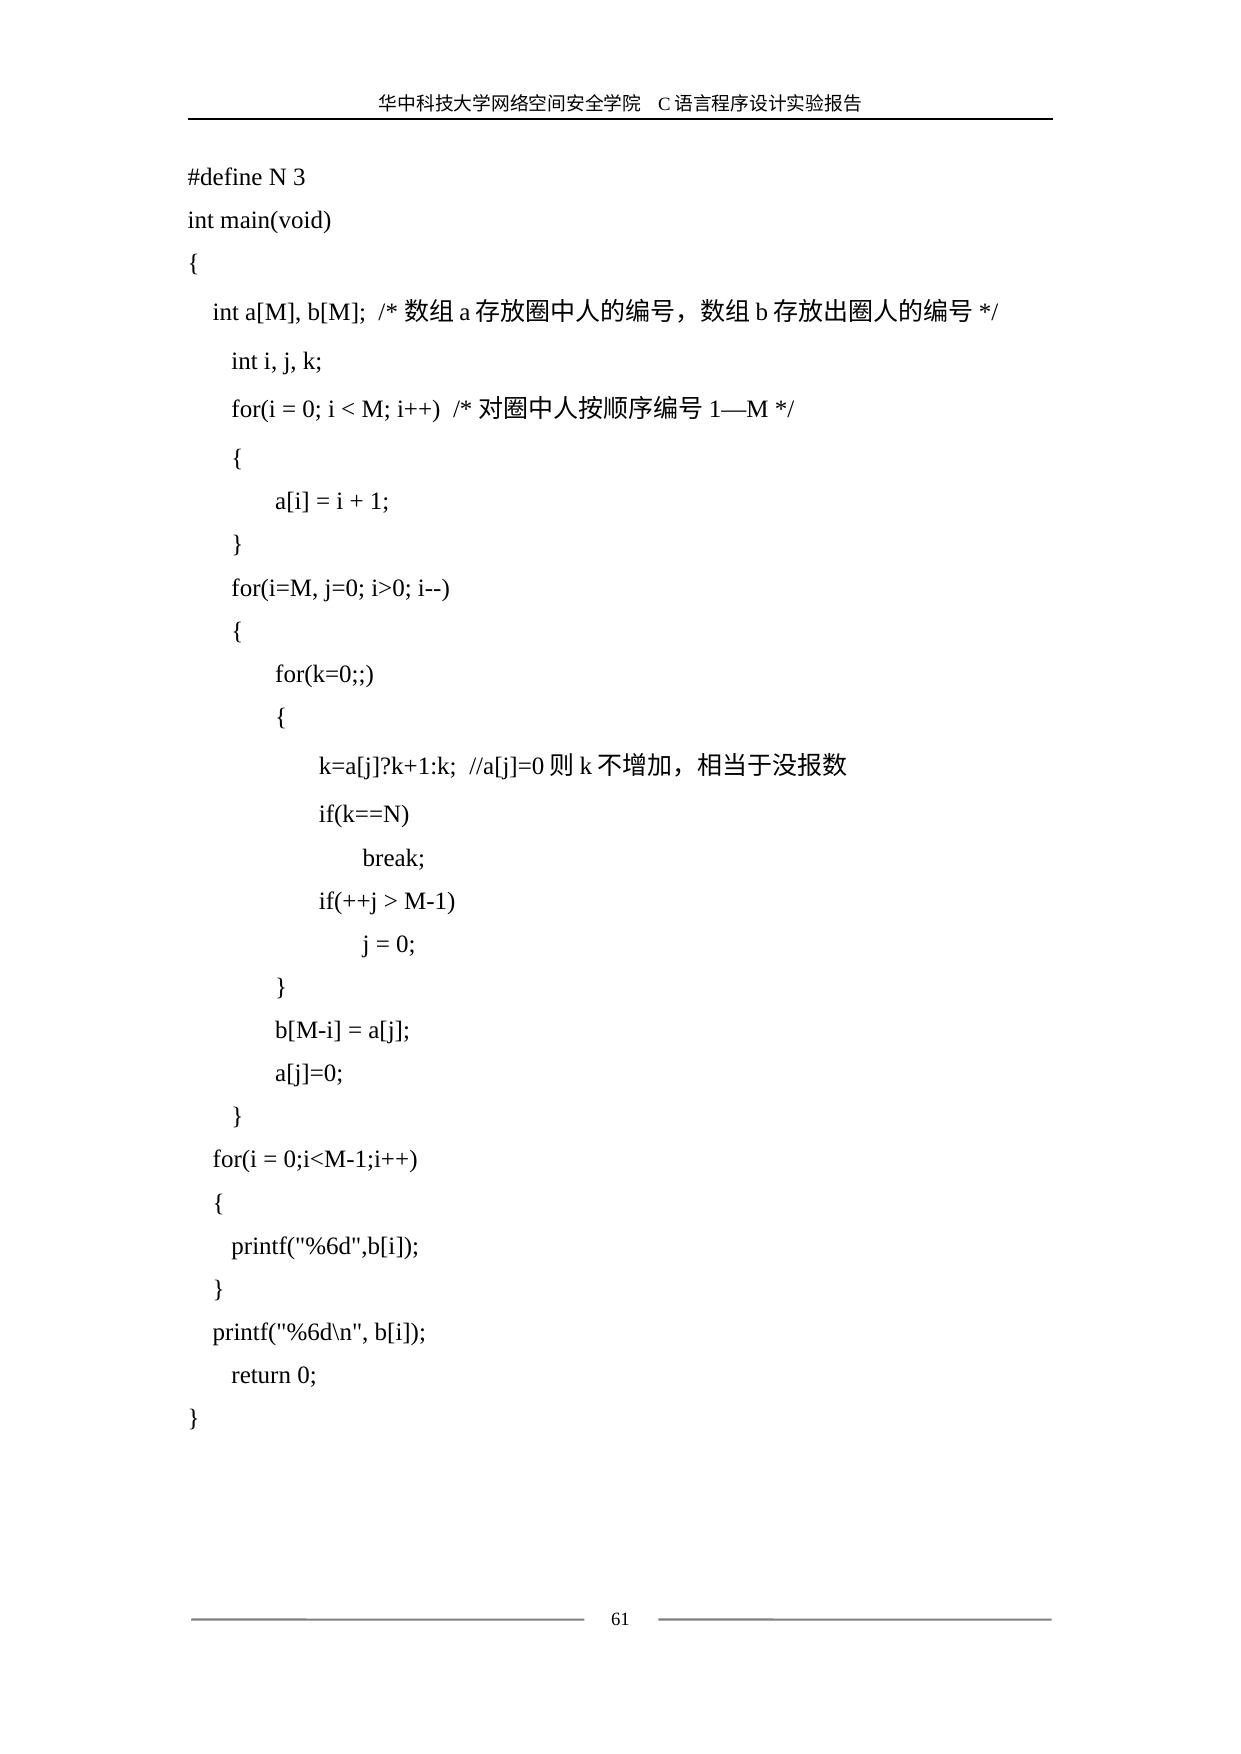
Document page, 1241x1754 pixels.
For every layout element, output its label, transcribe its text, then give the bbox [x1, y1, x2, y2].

text for(k=0;;) [187, 659, 1053, 688]
text a[j]=0; [187, 1058, 1053, 1087]
text #define N 3 [187, 162, 1053, 191]
text } [187, 1403, 1053, 1432]
text b[M-i] = a[j]; [187, 1015, 1053, 1044]
text if(++j > M-1) [187, 886, 1053, 914]
text { [187, 702, 1053, 731]
text { [187, 1188, 1053, 1216]
text { [187, 616, 1053, 644]
text k=a[j]?k+1:k; //a[j]=0则k不增加，相当于没报数 [187, 745, 1053, 781]
text printf("%6d\n", b[i]); [187, 1317, 1053, 1346]
text { [187, 248, 1053, 277]
text } [187, 972, 1053, 1001]
text } [187, 1274, 1053, 1303]
text if(k==N) [187, 799, 1053, 828]
text } [187, 1101, 1053, 1130]
text for(i = 0; i < M; i++) /* 对圈中人按顺序编号1―M */ [187, 389, 1053, 425]
text { [187, 443, 1053, 472]
text break; [187, 843, 1053, 871]
text for(i=M, j=0; i>0; i--) [187, 573, 1053, 601]
text j = 0; [187, 929, 1053, 958]
text printf("%6d",b[i]); [187, 1231, 1053, 1259]
text a[i] = i + 1; [187, 486, 1053, 515]
text int a[M], b[M]; /* 数组a存放圈中人的编号，数组b存放出圈人的编号 */ [187, 291, 1053, 328]
text int i, j, k; [187, 346, 1053, 374]
text int main(void) [187, 205, 1053, 234]
text } [187, 529, 1053, 558]
text return 0; [187, 1360, 1053, 1389]
text for(i = 0;i<M-1;i++) [187, 1144, 1053, 1173]
